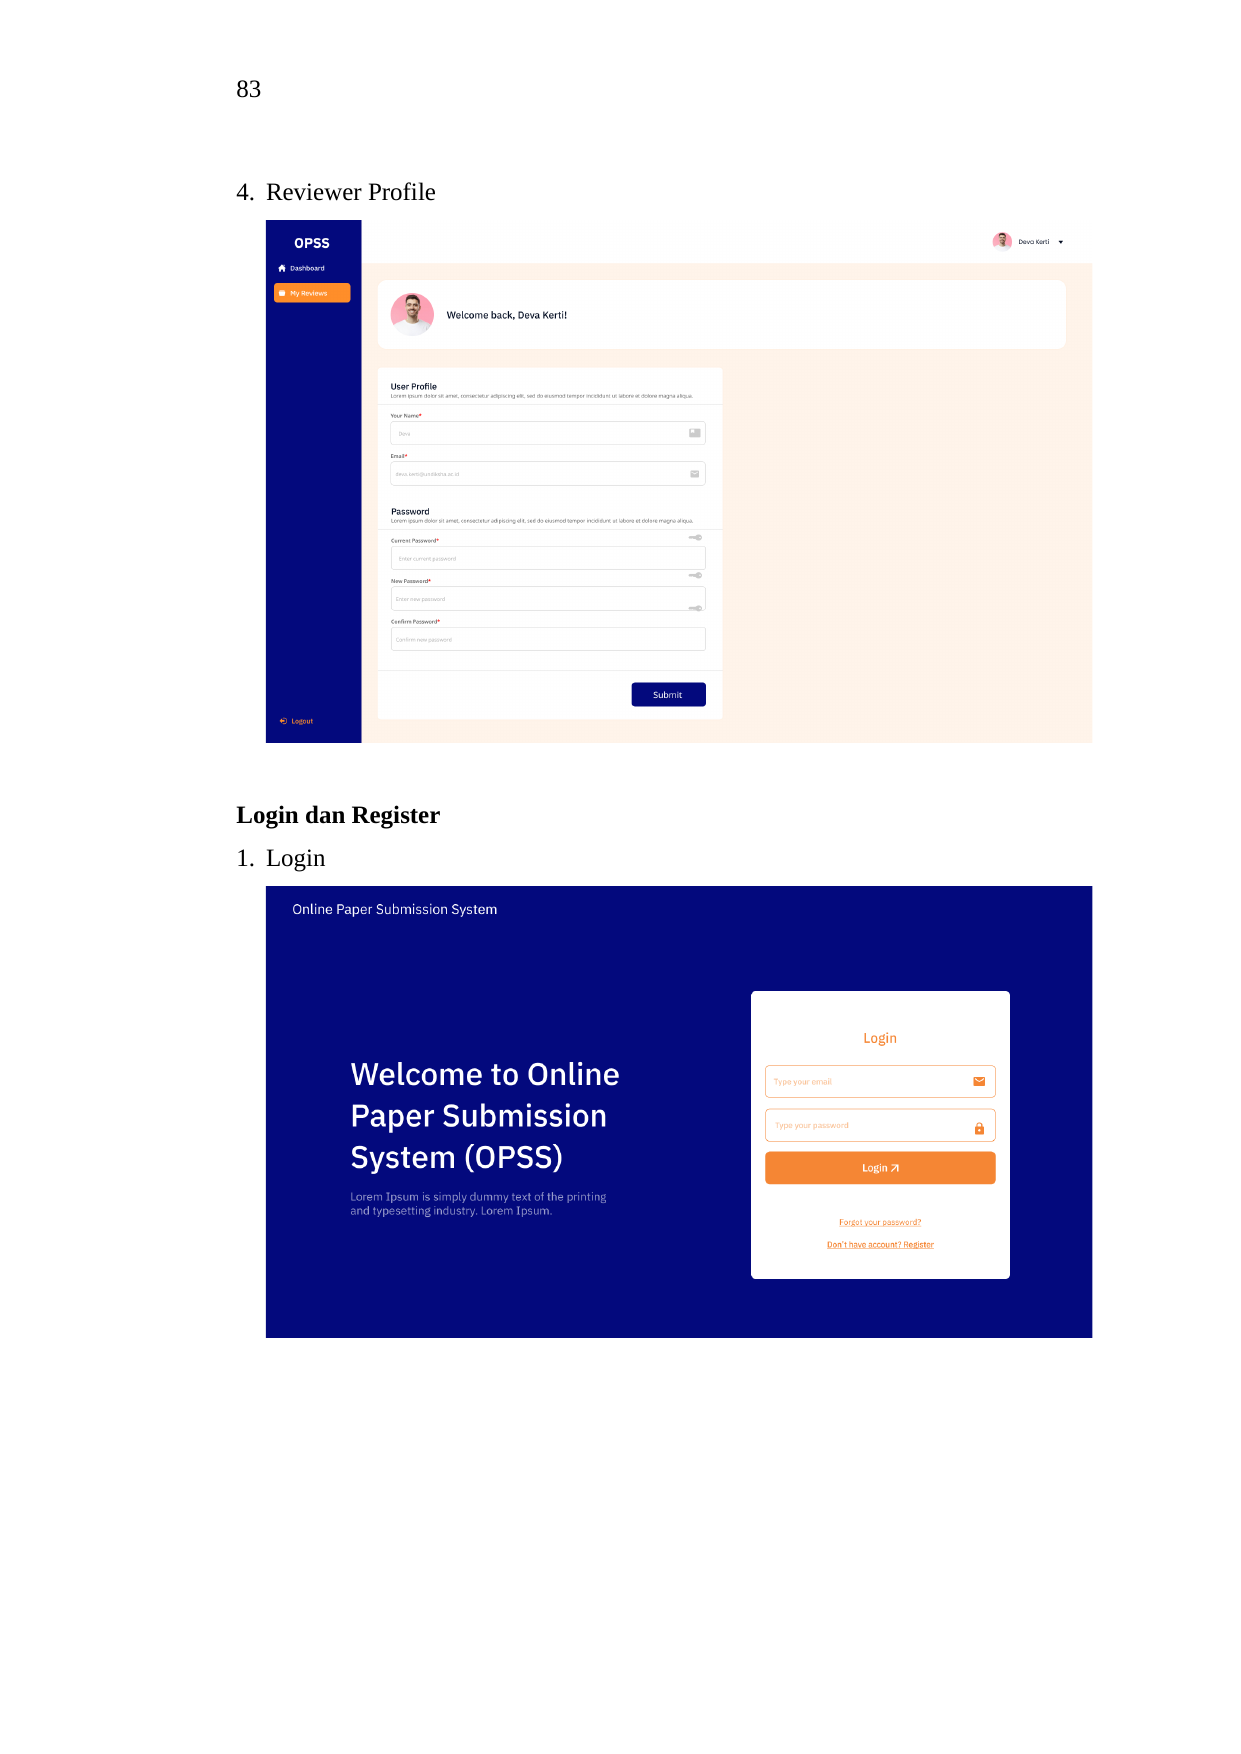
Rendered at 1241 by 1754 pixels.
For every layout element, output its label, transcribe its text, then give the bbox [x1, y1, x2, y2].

picture [265, 886, 1093, 1338]
list Login [236, 843, 1063, 872]
list Reviewer Profile [236, 177, 1063, 206]
picture [265, 220, 1093, 743]
text Login dan Register [236, 800, 1063, 829]
